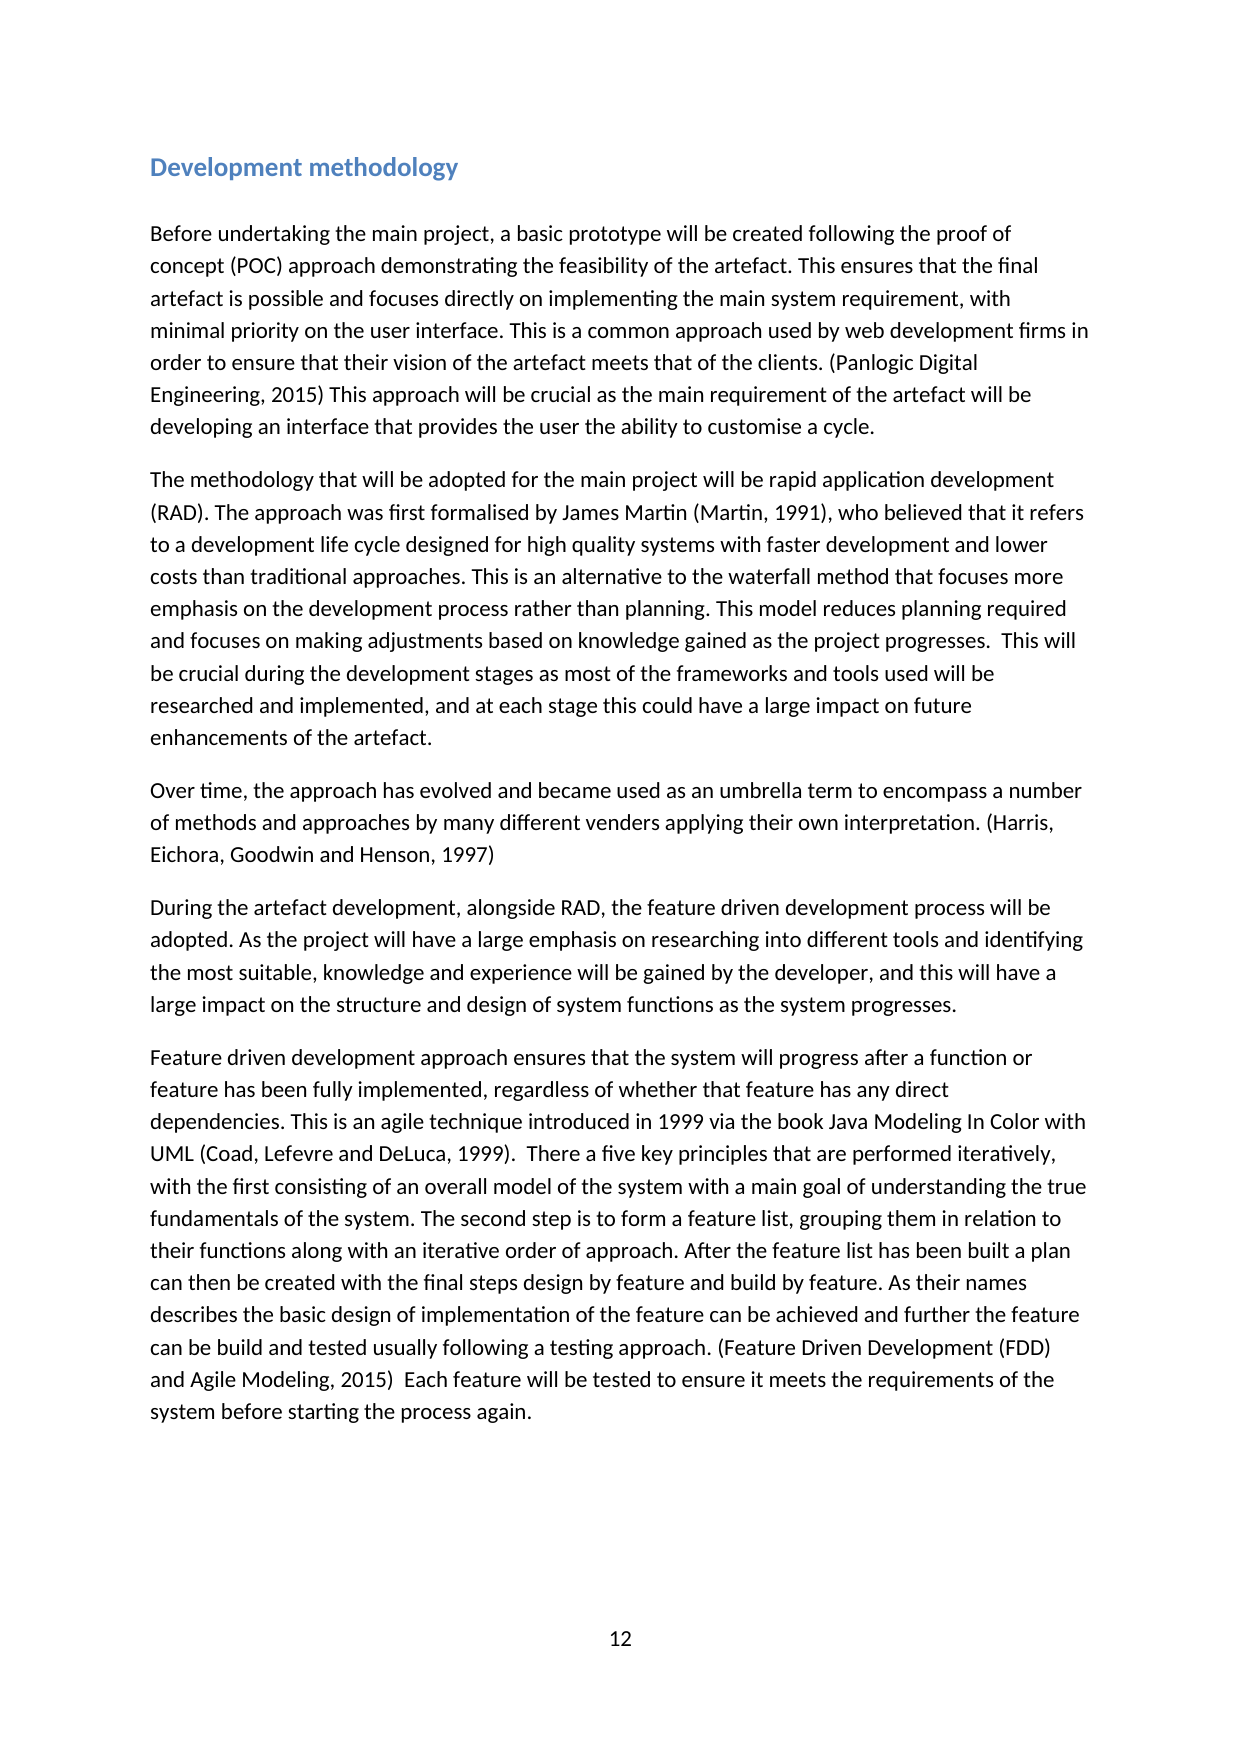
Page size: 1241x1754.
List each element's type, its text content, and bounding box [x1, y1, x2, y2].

text The methodology that will be adopted for the main project will be rapid application development (RAD). The approach was first formalised by James Martin (Martin, 1991), who believed that it refers to a development life cycle designed for high quality systems with faster development and lower costs than traditional approaches. This is an alternative to the waterfall method that focuses more emphasis on the development process rather than planning. This model reduces planning required and focuses on making adjustments based on knowledge gained as the project progresses. This will be crucial during the development stages as most of the frameworks and tools used will be researched and implemented, and at each stage this could have a large impact on future enhancements of the artefact. [150, 466, 1090, 751]
text Feature driven development approach ensures that the system will progress after a function or feature has been fully implemented, regardless of whether that feature has any direct dependencies. This is an agile technique introduced in 1999 via the book Java Modeling In Color with UML (Coad, Lefevre and DeLuca, 1999). There a five key principles that are performed iteratively, with the first consisting of an overall model of the system with a main goal of understanding the true fundamentals of the system. The second step is to form a feature list, grouping them in relation to their functions along with an iterative order of approach. After the feature list has been built a plan can then be created with the final steps design by feature and build by feature. As their names describes the basic design of implementation of the feature can be achieved and further the feature can be build and tested usually following a testing approach. (Feature Driven Development (FDD) and Agile Modeling, 2015) Each feature will be tested to ensure it meets the requirements of the system before starting the process again. [150, 1043, 1090, 1425]
text During the artefact development, alongside RAD, the feature driven development process will be adopted. As the project will have a large emphasis on researching into different tools and identifying the most suitable, knowledge and experience will be gained by the developer, and this will have a large impact on the structure and design of system functions as the system progresses. [150, 893, 1090, 1018]
text Over time, the approach has evolved and became used as an umbrella term to encompass a number of methods and approaches by many different venders applying their own interpretation. (Harris, Eichora, Goodwin and Henson, 1997) [150, 776, 1090, 868]
text Development methodology Before undertaking the main project, a basic prototype will be created following the proof of concept (POC) approach demonstrating the feasibility of the artefact. This ensures that the final artefact is possible and focuses directly on implementing the main system requirement, with minimal priority on the user interface. This is a common approach used by web development firms in order to ensure that their vision of the artefact meets that of the clients. (Panlogic Digital Engineering, 2015) This approach will be crucial as the main requirement of the artefact will be developing an interface that provides the user the ability to customise a cycle. [150, 150, 1090, 441]
